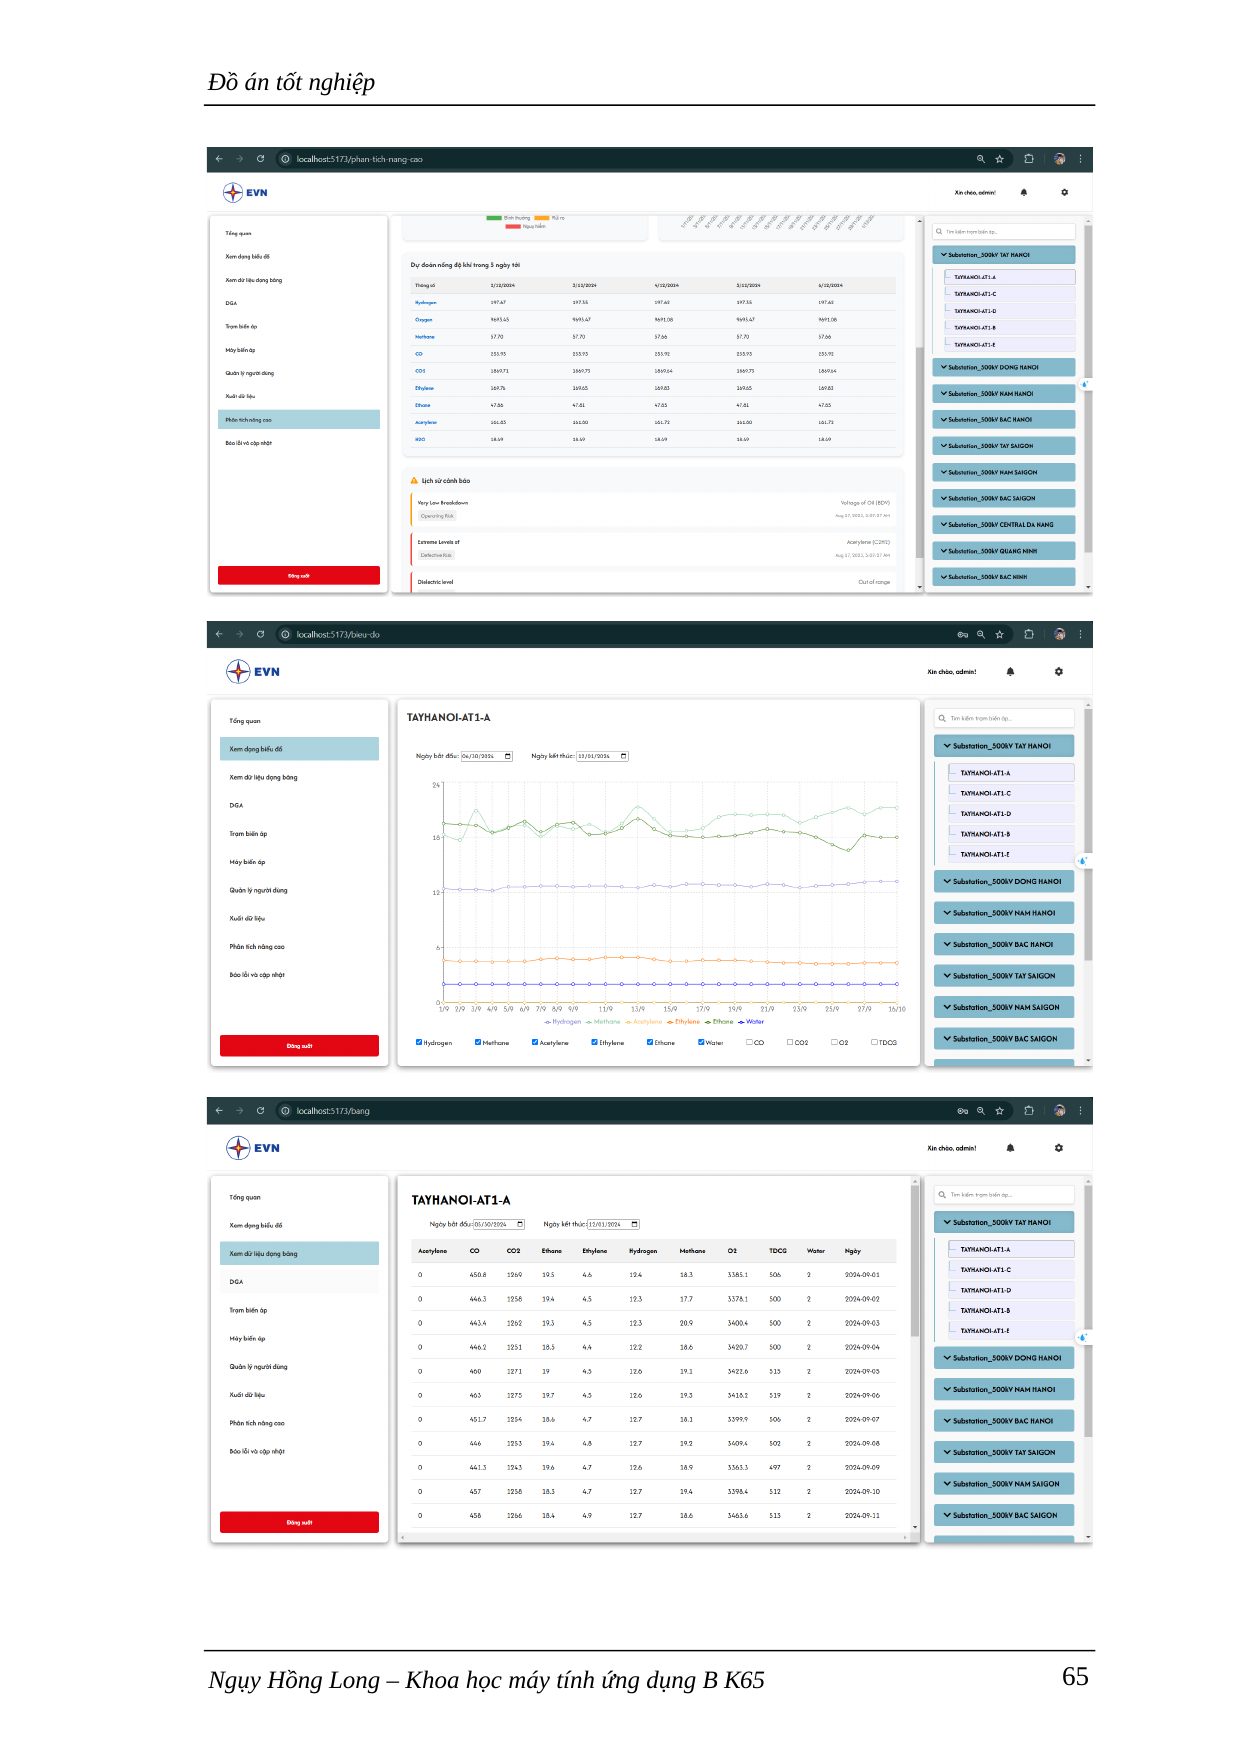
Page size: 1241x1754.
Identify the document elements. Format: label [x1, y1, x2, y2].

picture [206, 621, 1093, 1073]
picture [206, 147, 1093, 597]
picture [206, 1097, 1093, 1550]
